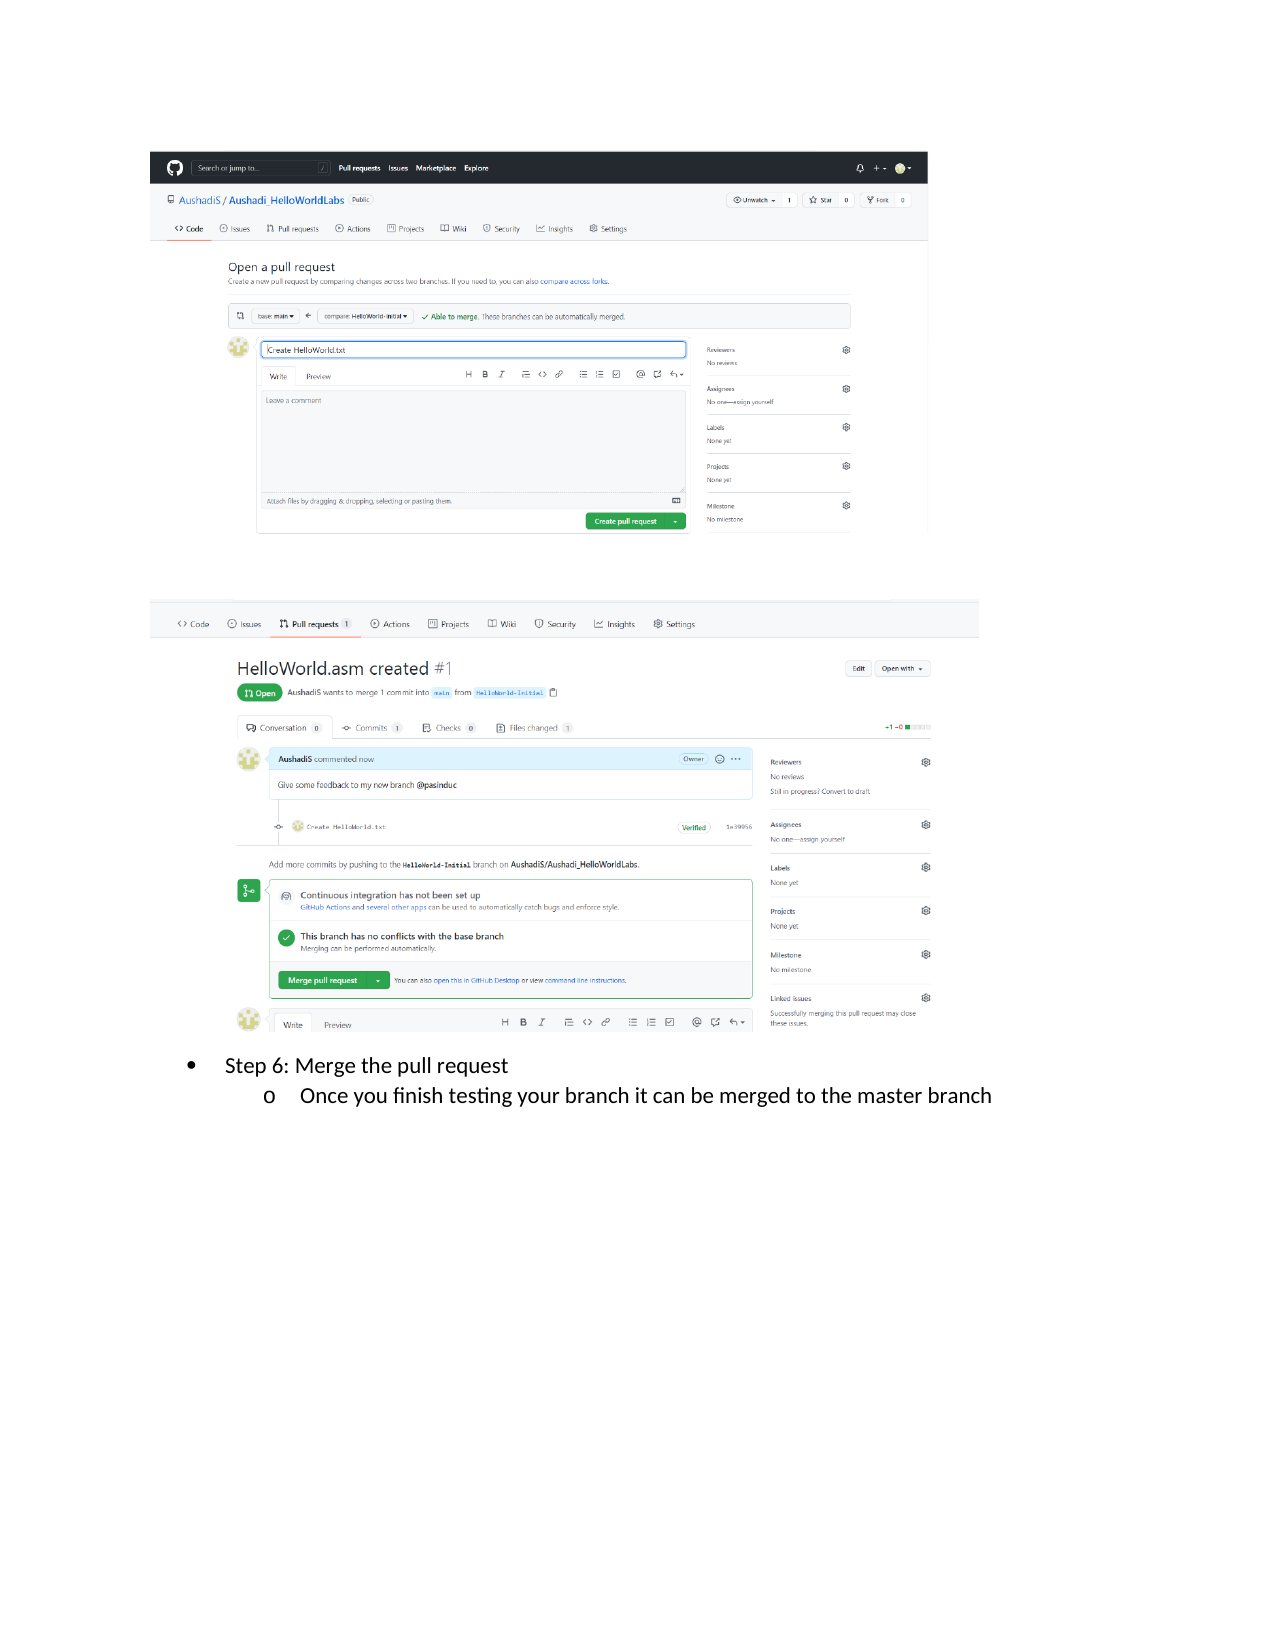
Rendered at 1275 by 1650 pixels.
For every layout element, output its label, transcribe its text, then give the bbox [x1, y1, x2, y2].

picture [150, 599, 979, 1032]
picture [150, 150, 929, 534]
list Once you finish testing your branch it can be merged to the master branch [262, 1081, 1125, 1110]
list Step 6: Merge the pull request [187, 1051, 1125, 1079]
